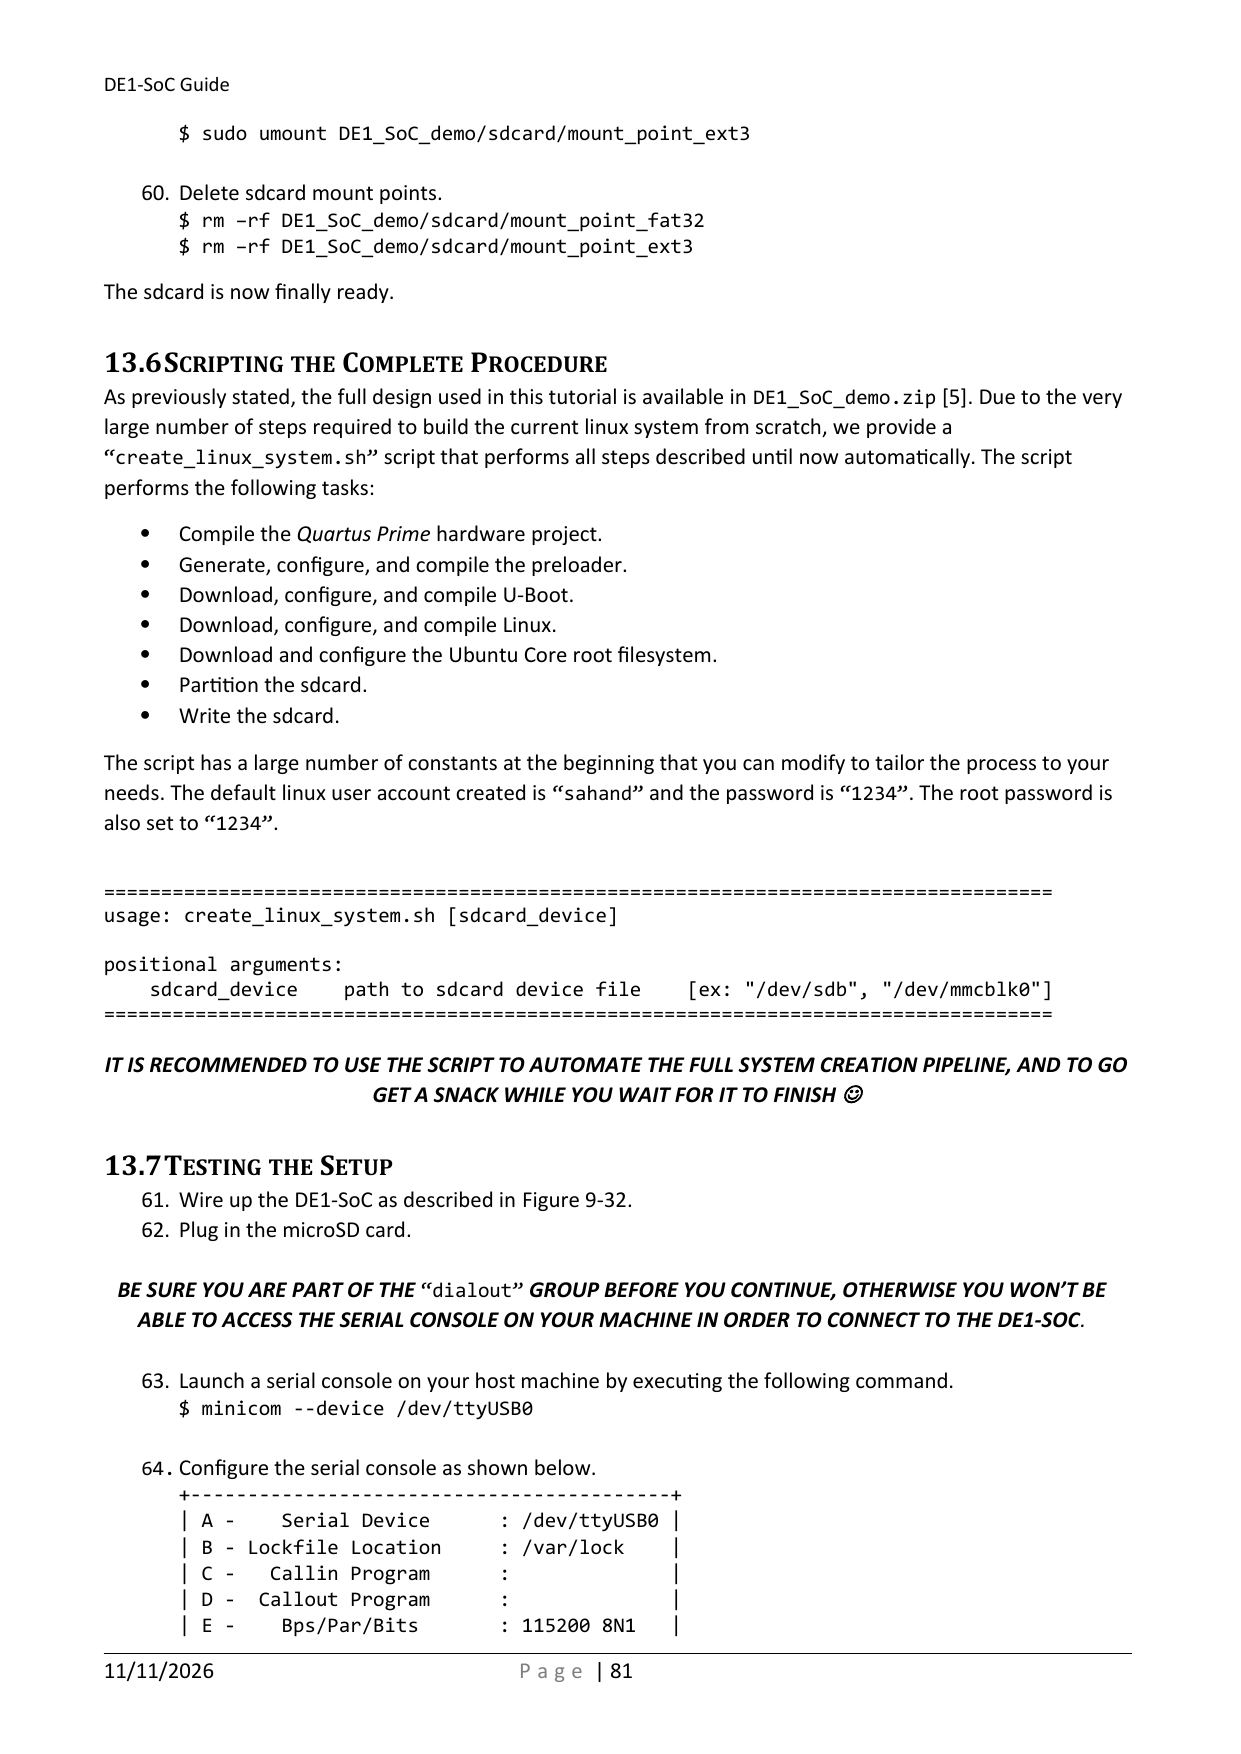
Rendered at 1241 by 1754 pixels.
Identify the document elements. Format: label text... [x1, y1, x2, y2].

text As previously stated, the full design used in this tutorial is available in DE1_SoC_demo.zip . Due to the very large number of steps required to build the current linux system from scratch, we provide a “create_linux_system.sh” script that performs all steps described until now automatically. The script performs the following tasks: [103, 382, 1132, 501]
list Download, configure, and compile Linux. [141, 610, 1132, 638]
list Write the sdcard. [141, 701, 1132, 729]
text =================================================================================== usage: create_linux_system.sh [sdcard_device] positional arguments: [103, 855, 1132, 977]
subtitle Testing the Setup [103, 1148, 1132, 1182]
list Be sure you are part of the “dialout” group before you continue, otherwise you won’t be able to access the serial console on your machine in order to connect to the DE1-SoC. [94, 1275, 1132, 1334]
text sdcard_device path to sdcard device file [ex: "/dev/sdb", "/dev/mmcblk0"] [103, 977, 1132, 1001]
text =================================================================================== [103, 1001, 1132, 1050]
text The sdcard is now finally ready. [103, 277, 1132, 306]
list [141, 1453, 1132, 1638]
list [141, 122, 1132, 176]
list Plug in the microSD card. [141, 1215, 1132, 1273]
list Generate, configure, and compile the preloader. [141, 550, 1132, 578]
list Download, configure, and compile U-Boot. [141, 580, 1132, 608]
list Download and configure the Ubuntu Core root filesystem. [141, 640, 1132, 668]
list Partition the sdcard. [141, 671, 1132, 699]
text The script has a large number of constants at the beginning that you can modify to tailor the process to your needs. The default linux user account created is “sahand” and the password is “1234”. The root password is also set to “1234”. [103, 748, 1132, 836]
list Launch a serial console on your host machine by executing the following command. $ minicom --device /dev/ttyUSB0 [141, 1366, 1132, 1451]
list Delete sdcard mount points. $ rm –rf DE1_SoC_demo/sdcard/mount_point_fat32 $ rm –rf DE1_SoC_demo/sdcard/mount_point_ext3 [141, 178, 1132, 259]
subtitle Scripting the Complete Procedure [103, 345, 1132, 379]
list Compile the Quartus Prime hardware project. [141, 519, 1132, 548]
text It is recommended to use the script to automate the full system creation pipeline, and to go get a snack while you wait for it to finish [103, 1050, 1132, 1108]
